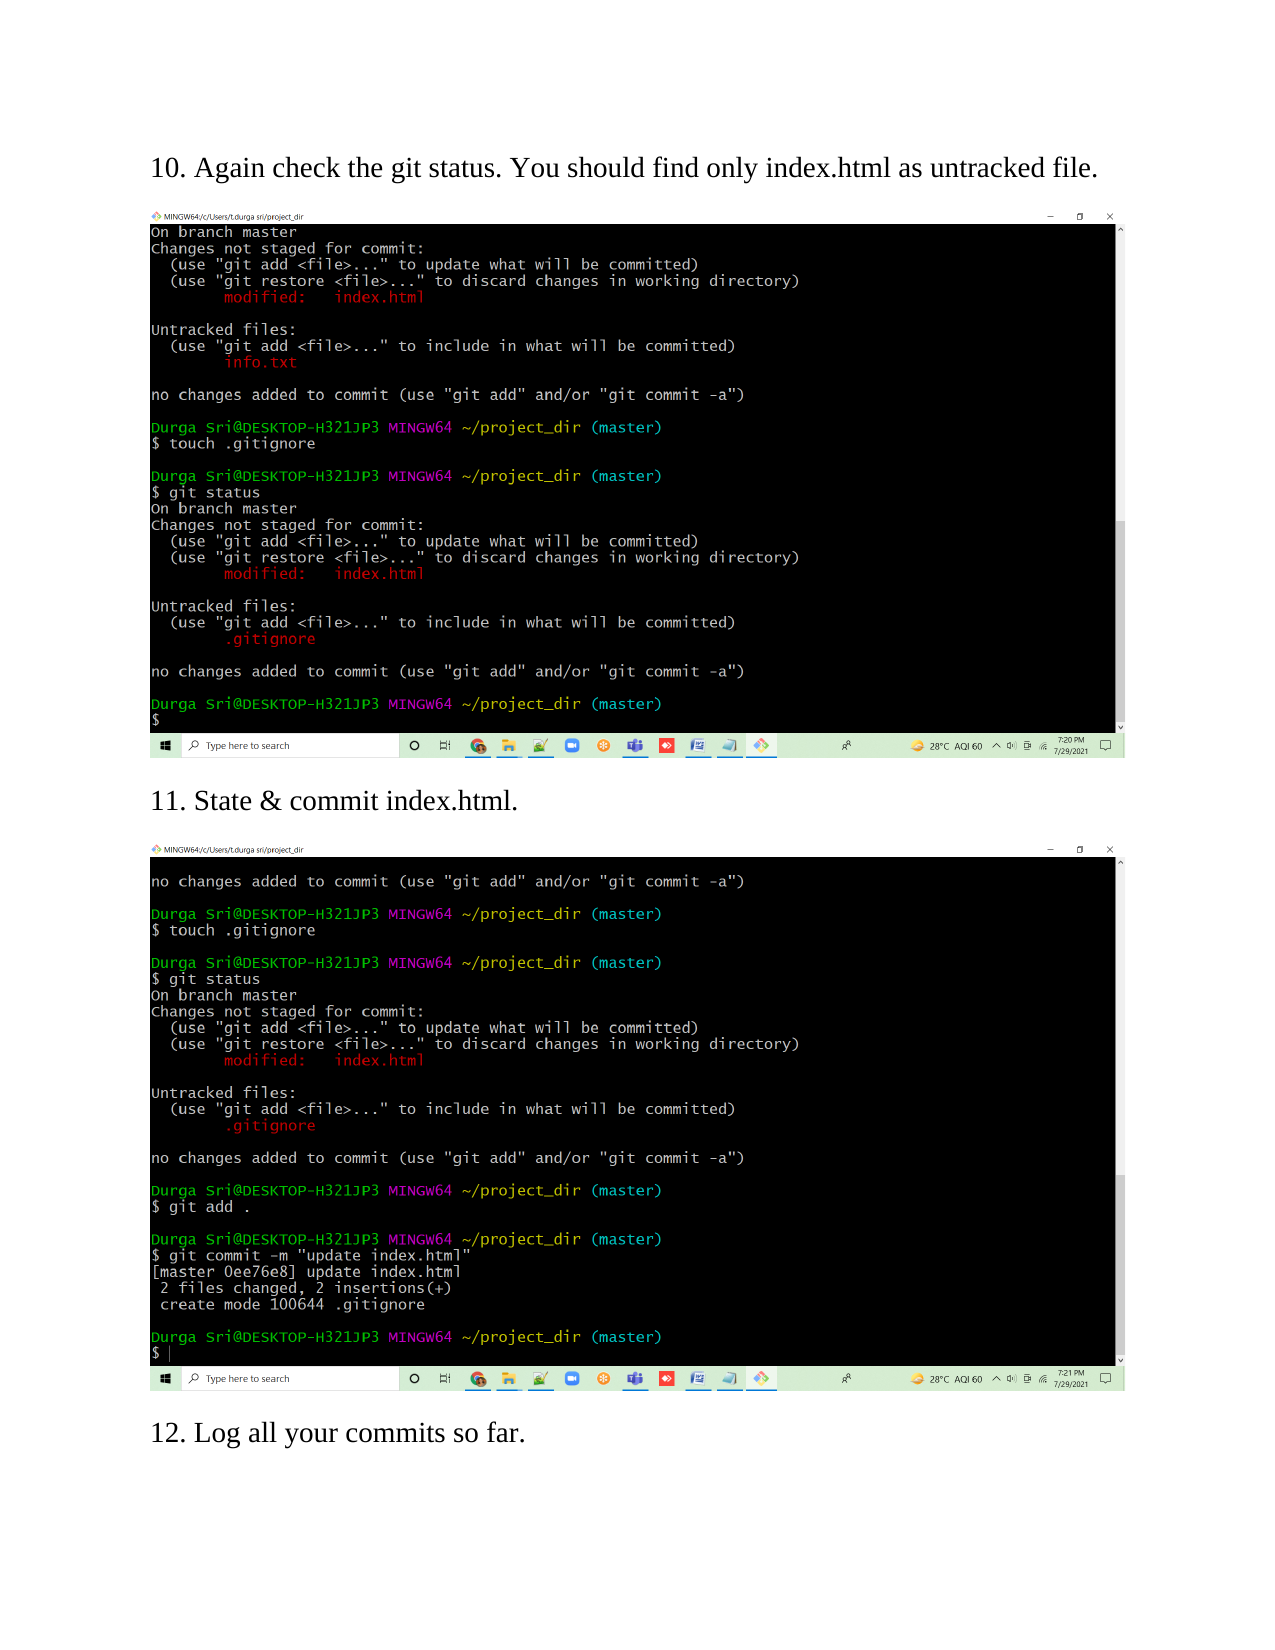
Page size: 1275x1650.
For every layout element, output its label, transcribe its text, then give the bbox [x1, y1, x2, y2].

text 12. Log all your commits so far. [150, 1416, 1125, 1449]
picture [150, 209, 1125, 758]
text 10. Again check the git status. You should find only index.html as untracked file. [150, 150, 1125, 183]
text 11. State & commit index.html. [150, 783, 1125, 816]
picture [150, 842, 1125, 1391]
